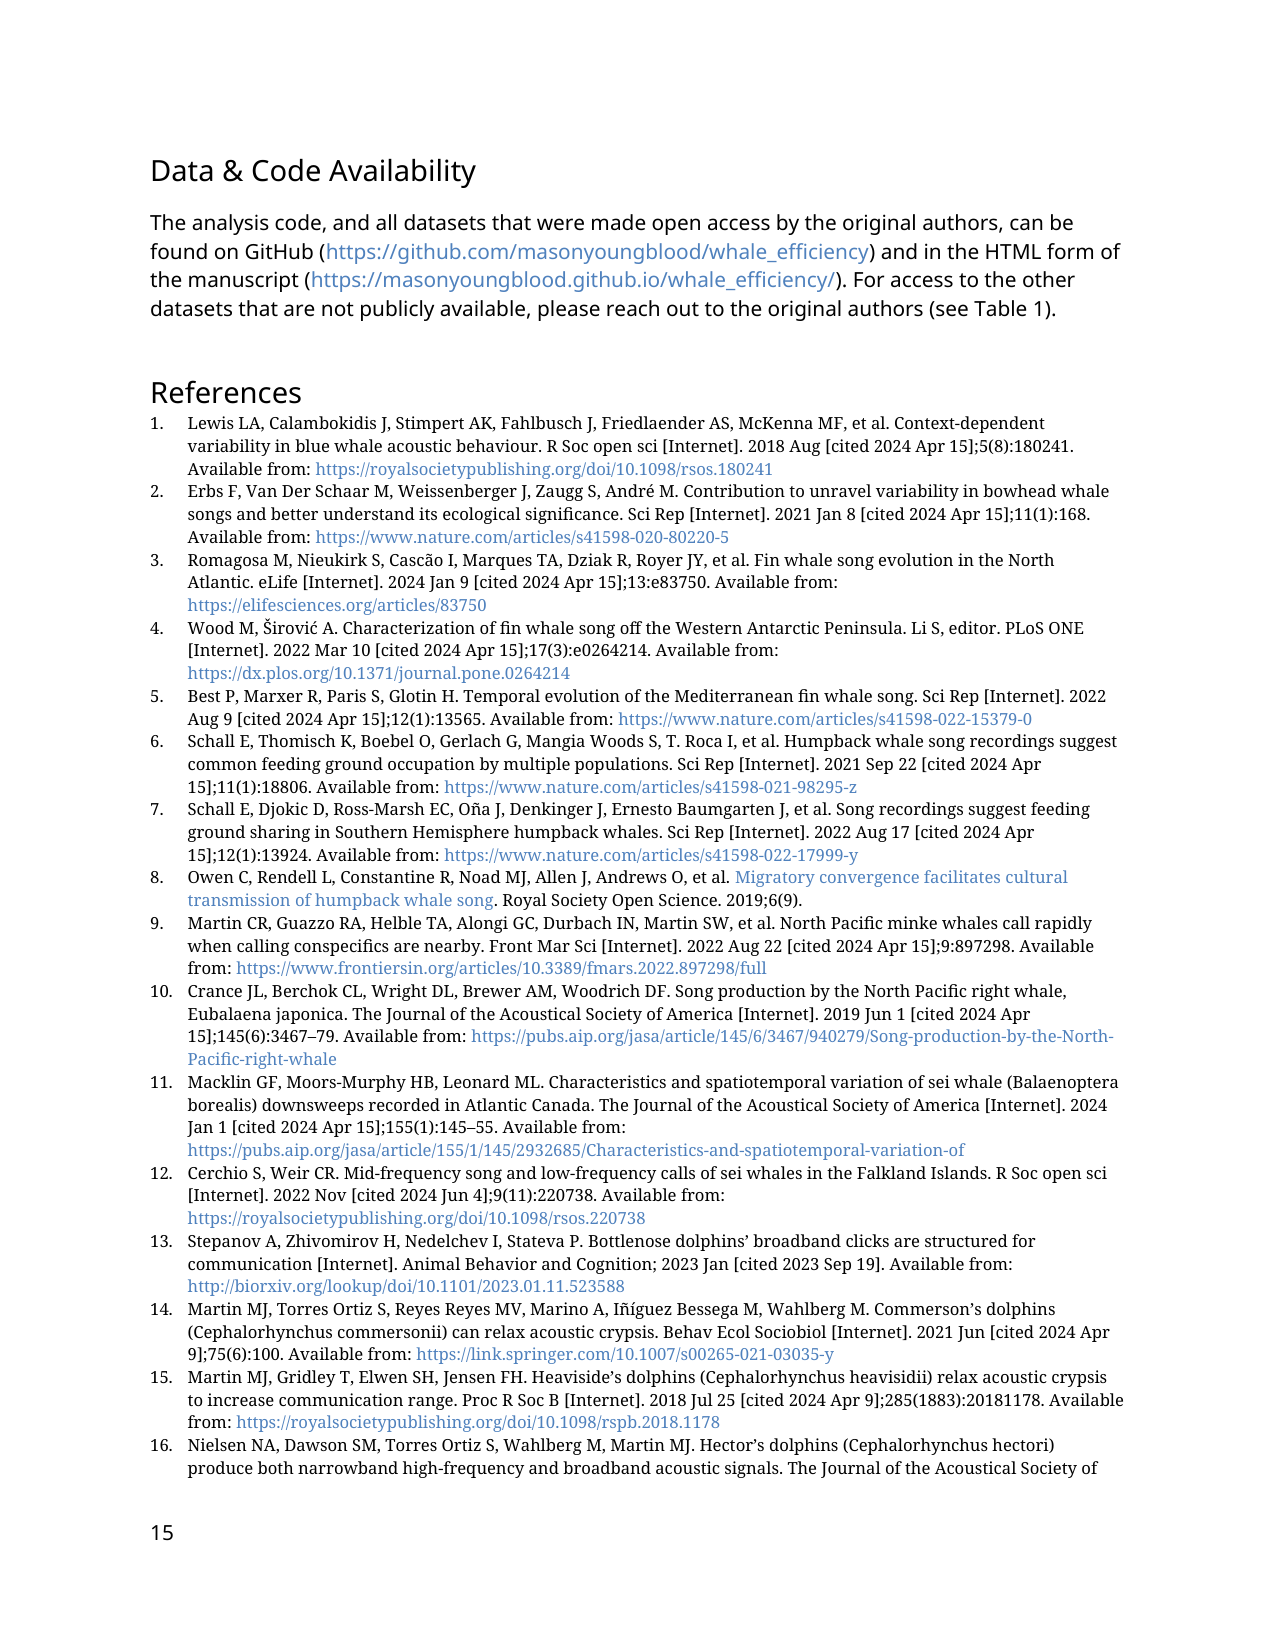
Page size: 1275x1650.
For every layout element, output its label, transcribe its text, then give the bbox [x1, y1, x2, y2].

text The analysis code, and all datasets that were made open access by the original authors, can be found on GitHub (https://github.com/masonyoungblood/whale_efficiency) and in the HTML form of the manuscript (https://masonyoungblood.github.io/whale_efficiency/). For access to the other datasets that are not publicly available, please reach out to the original authors (see Table 1). [150, 208, 1125, 322]
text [150, 1434, 1125, 1479]
text 14. Martin MJ, Torres Ortiz S, Reyes Reyes MV, Marino A, Iñíguez Bessega M, Wahlberg M. Commerson’s dolphins (Cephalorhynchus commersonii) can relax acoustic crypsis. Behav Ecol Sociobiol [Internet]. 2021 Jun [cited 2024 Apr 9];75(6):100. Available from: https://link.springer.com/10.1007/s00265-021-03035-y [150, 1297, 1125, 1366]
text 5. Best P, Marxer R, Paris S, Glotin H. Temporal evolution of the Mediterranean fin whale song. Sci Rep [Internet]. 2022 Aug 9 [cited 2024 Apr 15];12(1):13565. Available from: https://www.nature.com/articles/s41598-022-15379-0 [150, 684, 1125, 730]
text 4. Wood M, Širović A. Characterization of fin whale song off the Western Antarctic Peninsula. Li S, editor. PLoS ONE [Internet]. 2022 Mar 10 [cited 2024 Apr 15];17(3):e0264214. Available from: https://dx.plos.org/10.1371/journal.pone.0264214 [150, 616, 1125, 684]
text 13. Stepanov A, Zhivomirov H, Nedelchev I, Stateva P. Bottlenose dolphins’ broadband clicks are structured for communication [Internet]. Animal Behavior and Cognition; 2023 Jan [cited 2023 Sep 19]. Available from: http://biorxiv.org/lookup/doi/10.1101/2023.01.11.523588 [150, 1229, 1125, 1297]
text 15. Martin MJ, Gridley T, Elwen SH, Jensen FH. Heaviside’s dolphins (Cephalorhynchus heavisidii) relax acoustic crypsis to increase communication range. Proc R Soc B [Internet]. 2018 Jul 25 [cited 2024 Apr 9];285(1883):20181178. Available from: https://royalsocietypublishing.org/doi/10.1098/rspb.2018.1178 [150, 1366, 1125, 1434]
text 8. Owen C, Rendell L, Constantine R, Noad MJ, Allen J, Andrews O, et al. Migratory convergence facilitates cultural transmission of humpback whale song. Royal Society Open Science. 2019;6(9). [150, 866, 1125, 911]
text 2. Erbs F, Van Der Schaar M, Weissenberger J, Zaugg S, André M. Contribution to unravel variability in bowhead whale songs and better understand its ecological significance. Sci Rep [Internet]. 2021 Jan 8 [cited 2024 Apr 15];11(1):168. Available from: https://www.nature.com/articles/s41598-020-80220-5 [150, 480, 1125, 548]
text 11. Macklin GF, Moors-Murphy HB, Leonard ML. Characteristics and spatiotemporal variation of sei whale (Balaenoptera borealis) downsweeps recorded in Atlantic Canada. The Journal of the Acoustical Society of America [Internet]. 2024 Jan 1 [cited 2024 Apr 15];155(1):145–55. Available from: https://pubs.aip.org/jasa/article/155/1/145/2932685/Characteristics-and-spatiotemporal-variation-of [150, 1070, 1125, 1161]
text 12. Cerchio S, Weir CR. Mid-frequency song and low-frequency calls of sei whales in the Falkland Islands. R Soc open sci [Internet]. 2022 Nov [cited 2024 Jun 4];9(11):220738. Available from: https://royalsocietypublishing.org/doi/10.1098/rsos.220738 [150, 1161, 1125, 1229]
text 1. Lewis LA, Calambokidis J, Stimpert AK, Fahlbusch J, Friedlaender AS, McKenna MF, et al. Context-dependent variability in blue whale acoustic behaviour. R Soc open sci [Internet]. 2018 Aug [cited 2024 Apr 15];5(8):180241. Available from: https://royalsocietypublishing.org/doi/10.1098/rsos.180241 [150, 412, 1125, 480]
subtitle Data & Code Availability [150, 150, 1125, 190]
text 7. Schall E, Djokic D, Ross-Marsh EC, Oña J, Denkinger J, Ernesto Baumgarten J, et al. Song recordings suggest feeding ground sharing in Southern Hemisphere humpback whales. Sci Rep [Internet]. 2022 Aug 17 [cited 2024 Apr 15];12(1):13924. Available from: https://www.nature.com/articles/s41598-022-17999-y [150, 798, 1125, 866]
text 10. Crance JL, Berchok CL, Wright DL, Brewer AM, Woodrich DF. Song production by the North Pacific right whale, Eubalaena japonica. The Journal of the Acoustical Society of America [Internet]. 2019 Jun 1 [cited 2024 Apr 15];145(6):3467–79. Available from: https://pubs.aip.org/jasa/article/145/6/3467/940279/Song-production-by-the-North-Pacific-right-whale [150, 979, 1125, 1070]
text 6. Schall E, Thomisch K, Boebel O, Gerlach G, Mangia Woods S, T. Roca I, et al. Humpback whale song recordings suggest common feeding ground occupation by multiple populations. Sci Rep [Internet]. 2021 Sep 22 [cited 2024 Apr 15];11(1):18806. Available from: https://www.nature.com/articles/s41598-021-98295-z [150, 730, 1125, 798]
subtitle References [150, 372, 1125, 412]
text 3. Romagosa M, Nieukirk S, Cascão I, Marques TA, Dziak R, Royer JY, et al. Fin whale song evolution in the North Atlantic. eLife [Internet]. 2024 Jan 9 [cited 2024 Apr 15];13:e83750. Available from: https://elifesciences.org/articles/83750 [150, 548, 1125, 616]
text 9. Martin CR, Guazzo RA, Helble TA, Alongi GC, Durbach IN, Martin SW, et al. North Pacific minke whales call rapidly when calling conspecifics are nearby. Front Mar Sci [Internet]. 2022 Aug 22 [cited 2024 Apr 15];9:897298. Available from: https://www.frontiersin.org/articles/10.3389/fmars.2022.897298/full [150, 911, 1125, 979]
